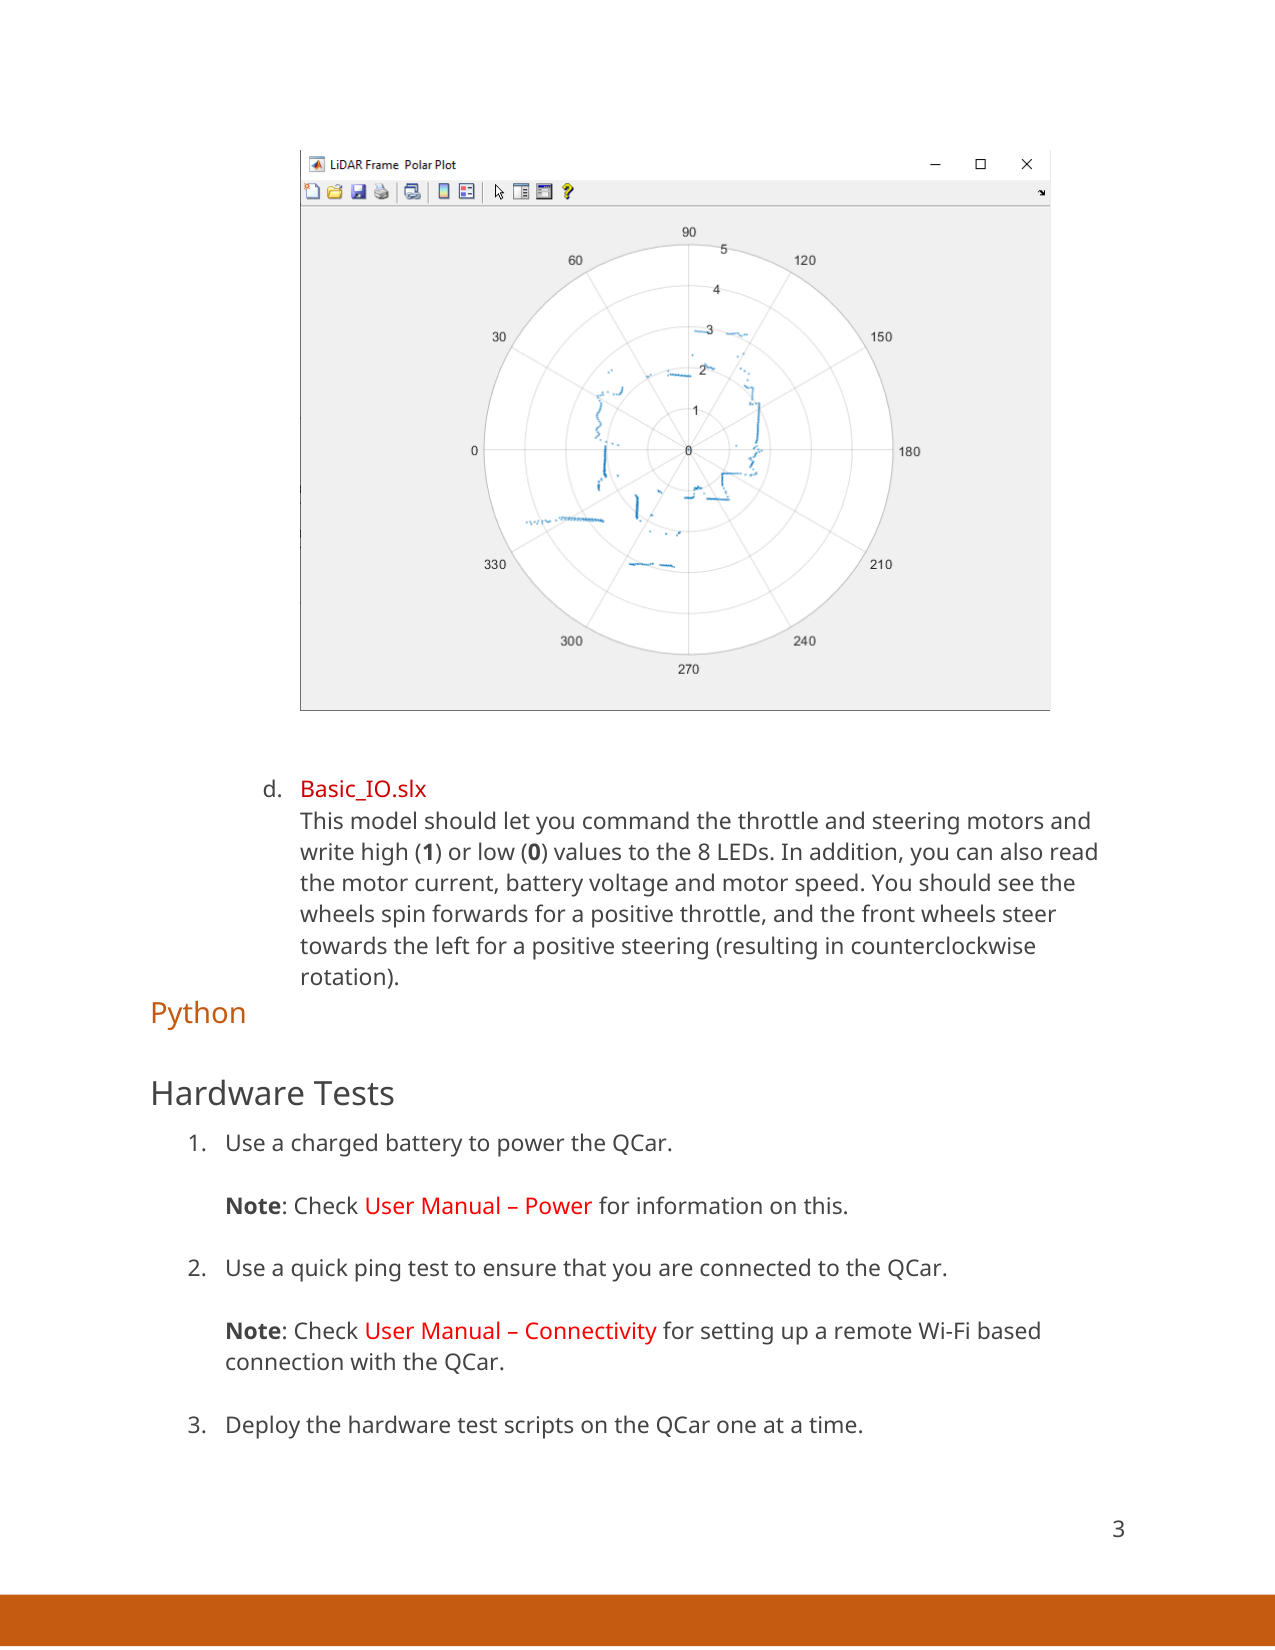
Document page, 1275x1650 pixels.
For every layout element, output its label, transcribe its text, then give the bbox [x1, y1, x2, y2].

list Use a quick ping test to ensure that you are connected to the QCar. Note: Check User Manual – Connectivity for setting up a remote Wi-Fi based connection with the QCar. [187, 1252, 1125, 1408]
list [187, 1408, 1125, 1471]
subtitle Hardware Tests [150, 1069, 1125, 1115]
picture [300, 150, 1050, 711]
list Basic_IO.slx This model should let you command the throttle and steering motors and write high (1) or low (0) values to the 8 LEDs. In addition, you can also read the motor current, battery voltage and motor speed. You should see the wheels spin forwards for a positive throttle, and the front wheels steer towards the left for a positive steering (resulting in counterclockwise rotation). [262, 773, 1125, 992]
subtitle Python [150, 992, 1125, 1032]
list Use a charged battery to power the QCar. Note: Check User Manual – Power for information on this. [187, 1127, 1125, 1252]
